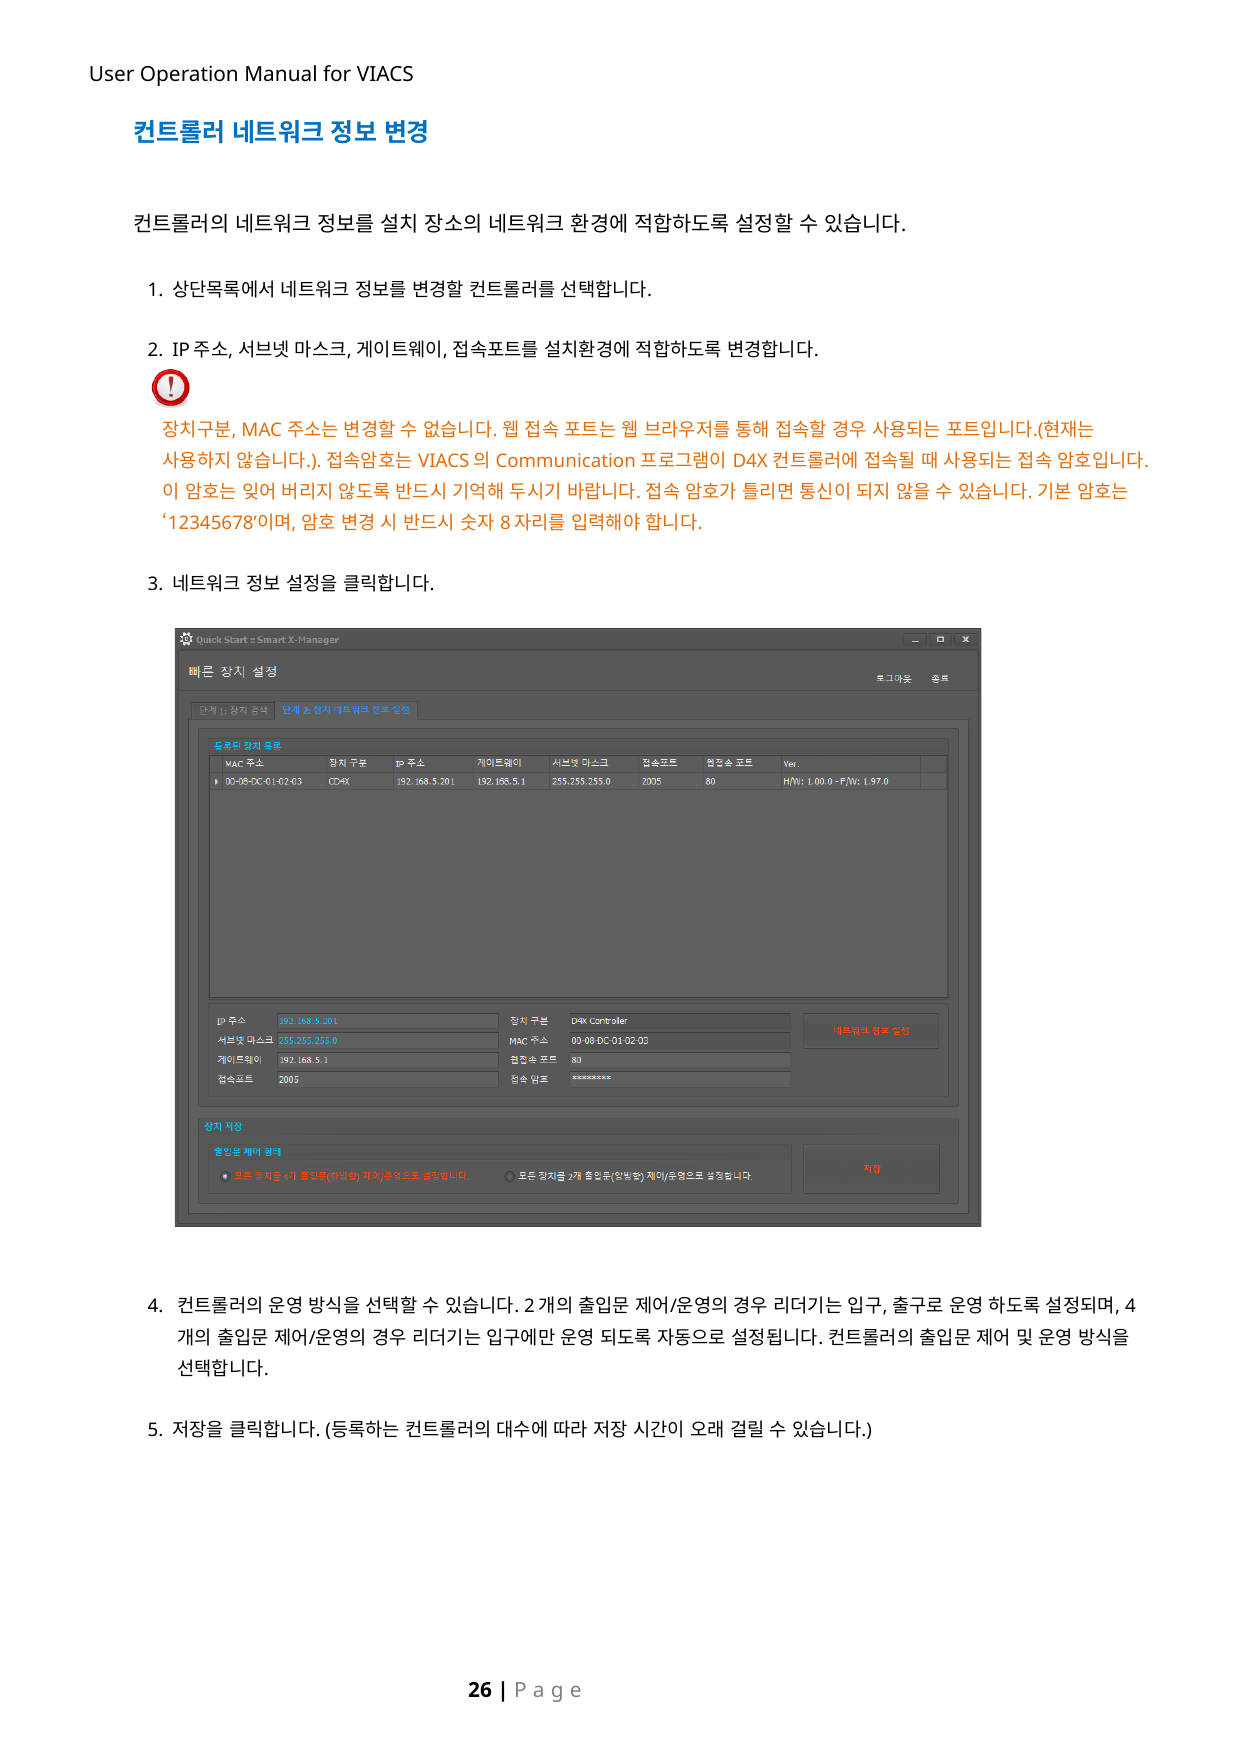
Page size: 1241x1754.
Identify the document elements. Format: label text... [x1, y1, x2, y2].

picture [147, 366, 192, 410]
picture [174, 628, 982, 1227]
text 컨트롤러의 네트워크 정보를 설치 장소의 네트워크 환경에 적합하도록 설정할 수 있습니다. [133, 207, 1152, 237]
list IP주소, 서브넷 마스크, 게이트웨이, 접속포트를 설치환경에 적합하도록 변경합니다. [133, 335, 1152, 362]
list 상단목록에서 네트워크 정보를 변경할 컨트롤러를 선택합니다. [133, 274, 1152, 302]
list 네트워크 정보 설정을 클릭합니다. [133, 568, 1152, 596]
list 저장을 클릭합니다. (등록하는 컨트롤러의 대수에 따라 저장 시간이 오래 걸릴 수 있습니다.) [133, 1414, 1152, 1441]
list 장치구분, MAC 주소는 변경할 수 없습니다. 웹 접속 포트는 웹 브라우저를 통해 접속할 경우 사용되는 포트입니다.(현재는 사용하지 않습니다.). 접속암호는 VIACS의 Communication 프로그램이 D4X 컨트롤러에 접속될 때 사용되는 접속 암호입니다. 이 암호는 잊어 버리지 않도록 반드시 기억해 두시기 바랍니다. 접속 암호가 틀리면 통신이 되지 않을 수 있습니다. 기본 암호는 ‘12345678’이며, 암호 변경 시 반드시 숫자 8자리를 입력해야 합니다. [162, 414, 1152, 535]
list 컨트롤러의 운영 방식을 선택할 수 있습니다. 2개의 출입문 제어/운영의 경우 리더기는 입구, 출구로 운영 하도록 설정되며, 4개의 출입문 제어/운영의 경우 리더기는 입구에만 운영 되도록 자동으로 설정됩니다. 컨트롤러의 출입문 제어 및 운영 방식을 선택합니다. [147, 1291, 1152, 1381]
text 컨트롤러 네트워크 정보 변경 [133, 112, 1152, 148]
